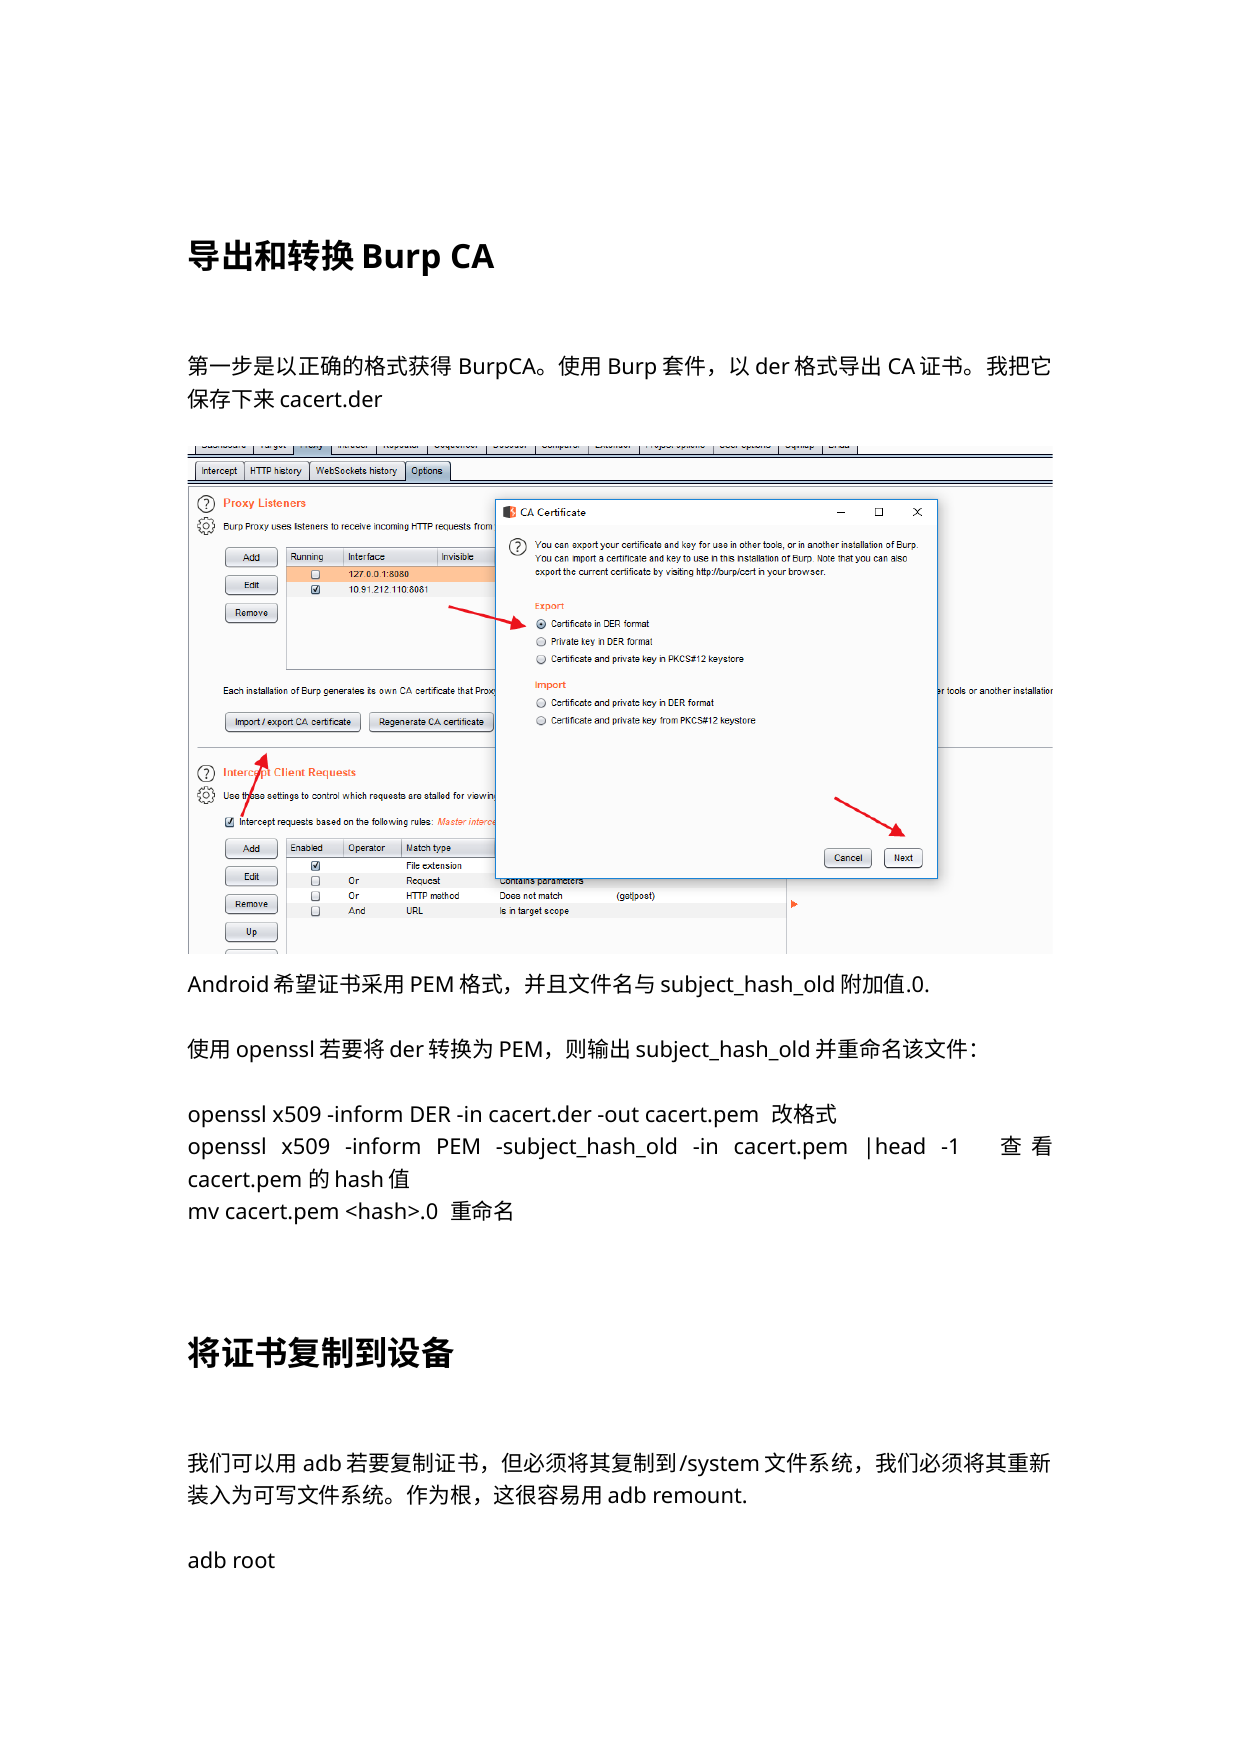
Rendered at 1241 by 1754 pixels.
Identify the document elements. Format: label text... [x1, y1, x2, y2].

picture [187, 446, 1053, 954]
subtitle 将证书复制到设备 [187, 1318, 1053, 1383]
text adb root [187, 1543, 1053, 1576]
text Android希望证书采用PEM格式，并且文件名与subject_hash_old附加值.0. [187, 966, 1053, 999]
text 第一步是以正确的格式获得BurpCA。使用Burp套件，以der格式导出CA证书。我把它保存下来cacert.der [187, 349, 1053, 414]
subtitle 导出和转换Burp CA [187, 222, 1053, 287]
text 我们可以用adb若要复制证书，但必须将其复制到/system文件系统，我们必须将其重新装入为可写文件系统。作为根，这很容易用adb remount. [187, 1446, 1053, 1511]
text openssl x509 -inform PEM -subject_hash_old -in cacert.pem |head -1 查看cacert.pem 的hash值 [187, 1129, 1053, 1194]
text mv cacert.pem <hash>.0 重命名 [187, 1194, 1053, 1226]
text openssl x509 -inform DER -in cacert.der -out cacert.pem 改格式 [187, 1096, 1053, 1129]
text 使用openssl若要将der转换为PEM，则输出subject_hash_old并重命名该文件： [187, 1031, 1053, 1064]
